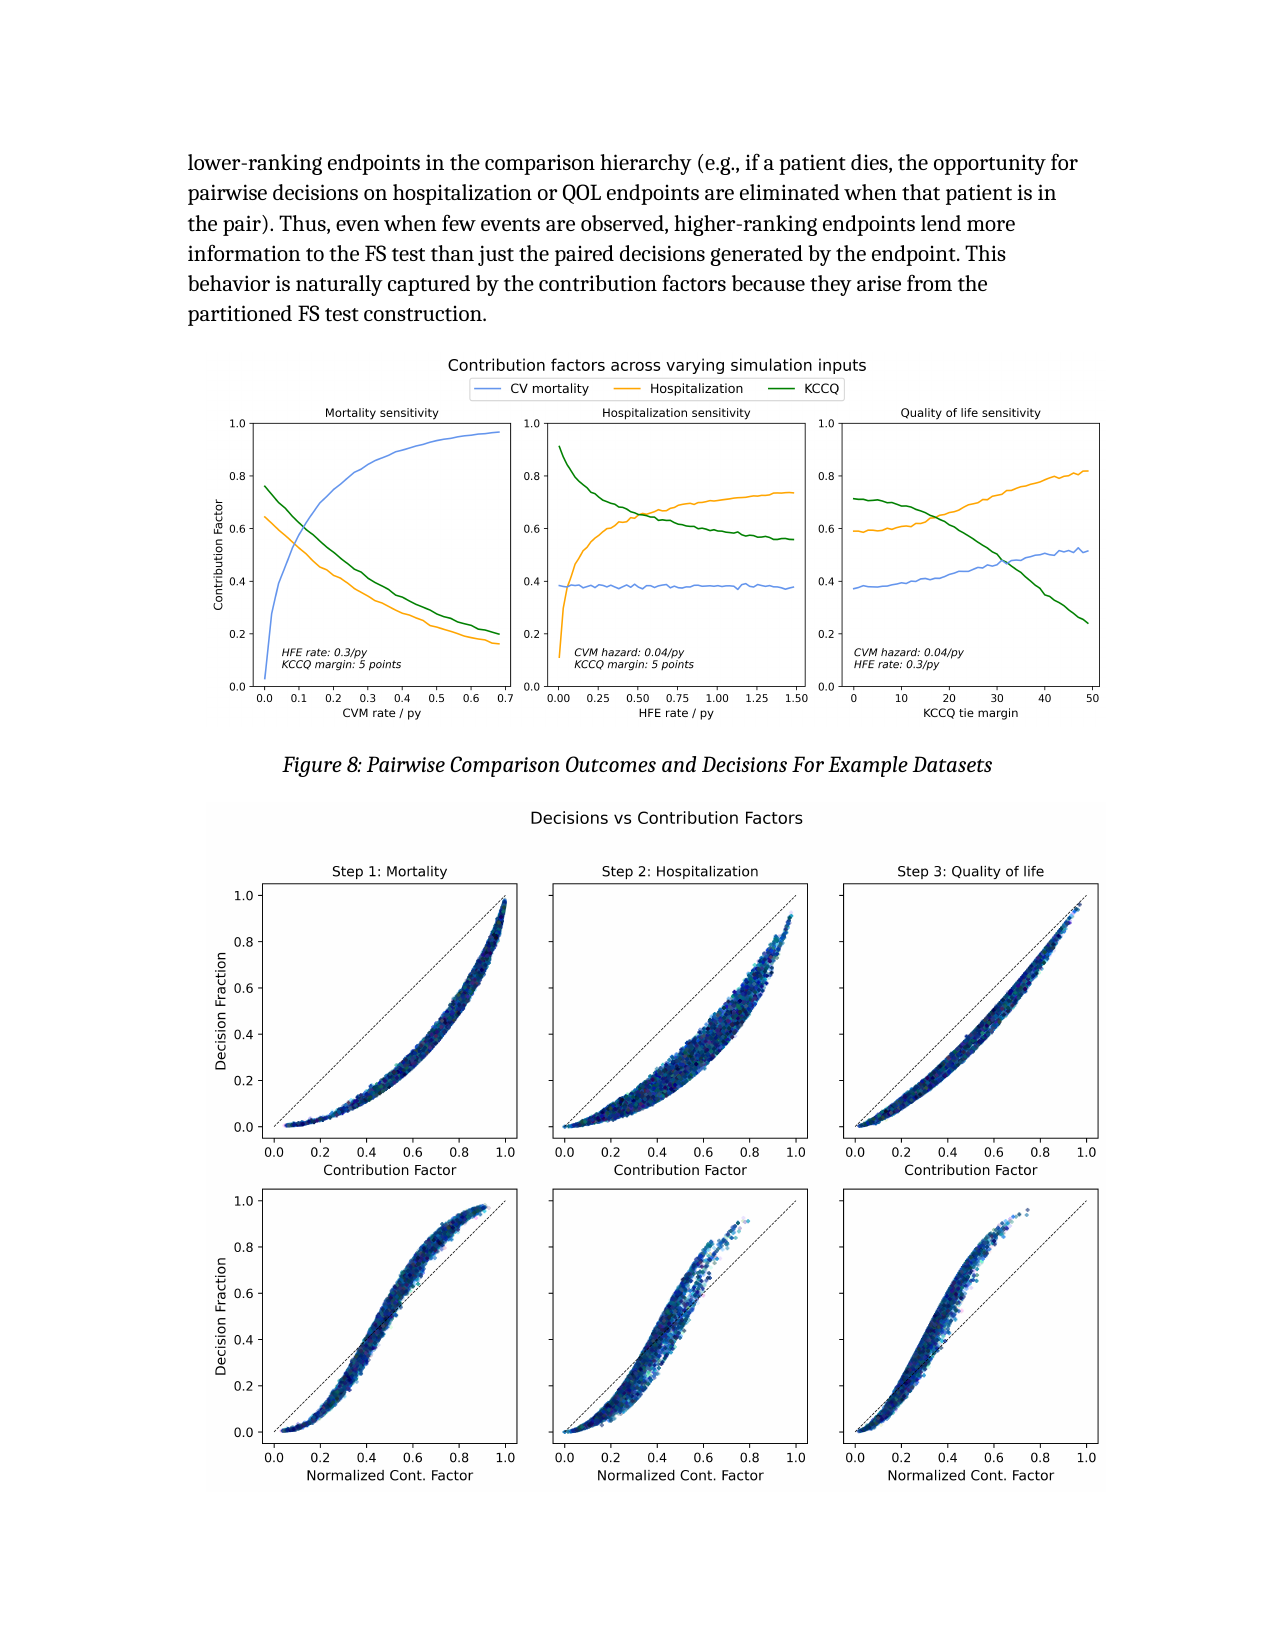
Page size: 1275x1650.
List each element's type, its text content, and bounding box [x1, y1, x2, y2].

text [187, 150, 1087, 327]
picture [206, 802, 1107, 1492]
picture [206, 352, 1107, 727]
text Figure 8: Pairwise Comparison Outcomes and Decisions For Example Datasets [187, 752, 1087, 778]
